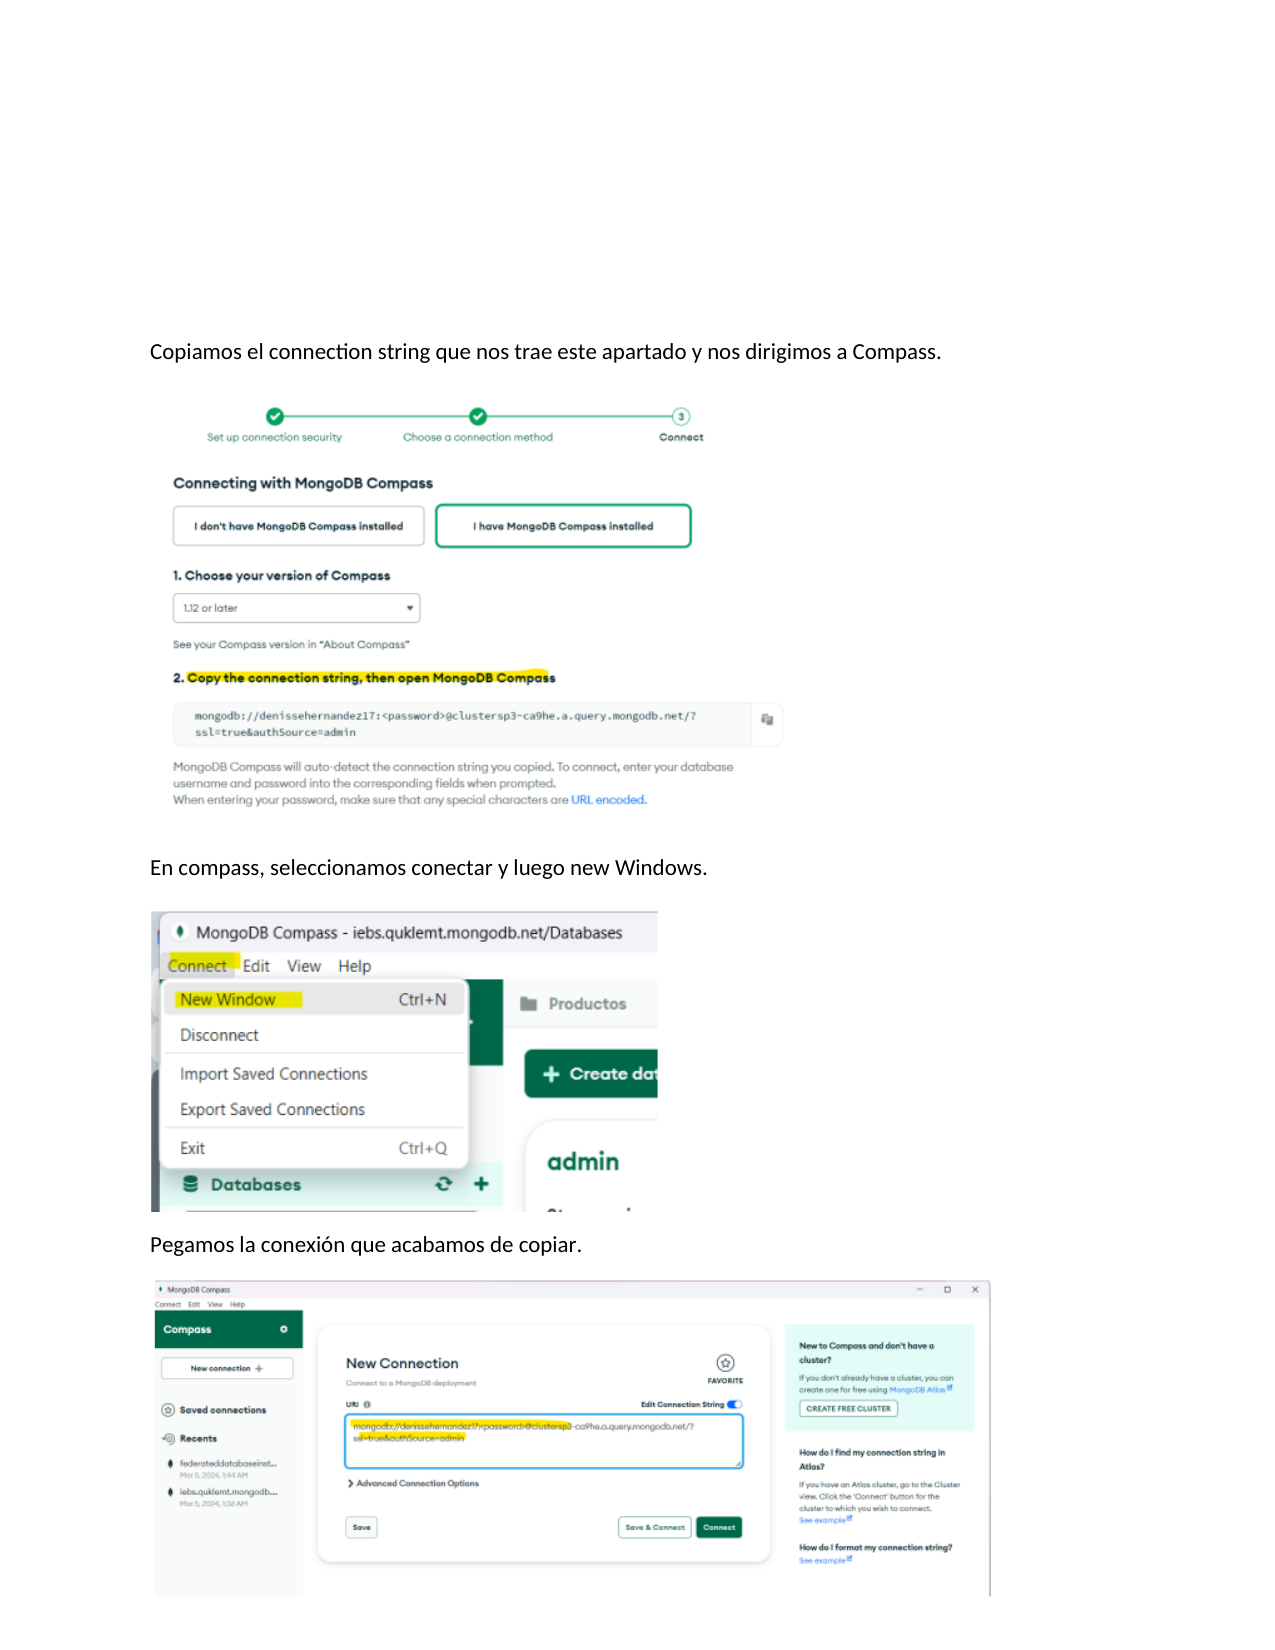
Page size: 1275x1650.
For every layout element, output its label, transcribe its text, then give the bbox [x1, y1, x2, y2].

picture [150, 900, 669, 1212]
text Pegamos la conexión que acabamos de copiar. [150, 1230, 1125, 1258]
text En compass, seleccionamos conectar y luego new Windows. [150, 853, 1125, 881]
picture [150, 1278, 996, 1599]
text Copiamos el connection string que nos trae este apartado y nos dirigimos a Compass. [150, 337, 1125, 366]
picture [150, 386, 800, 839]
